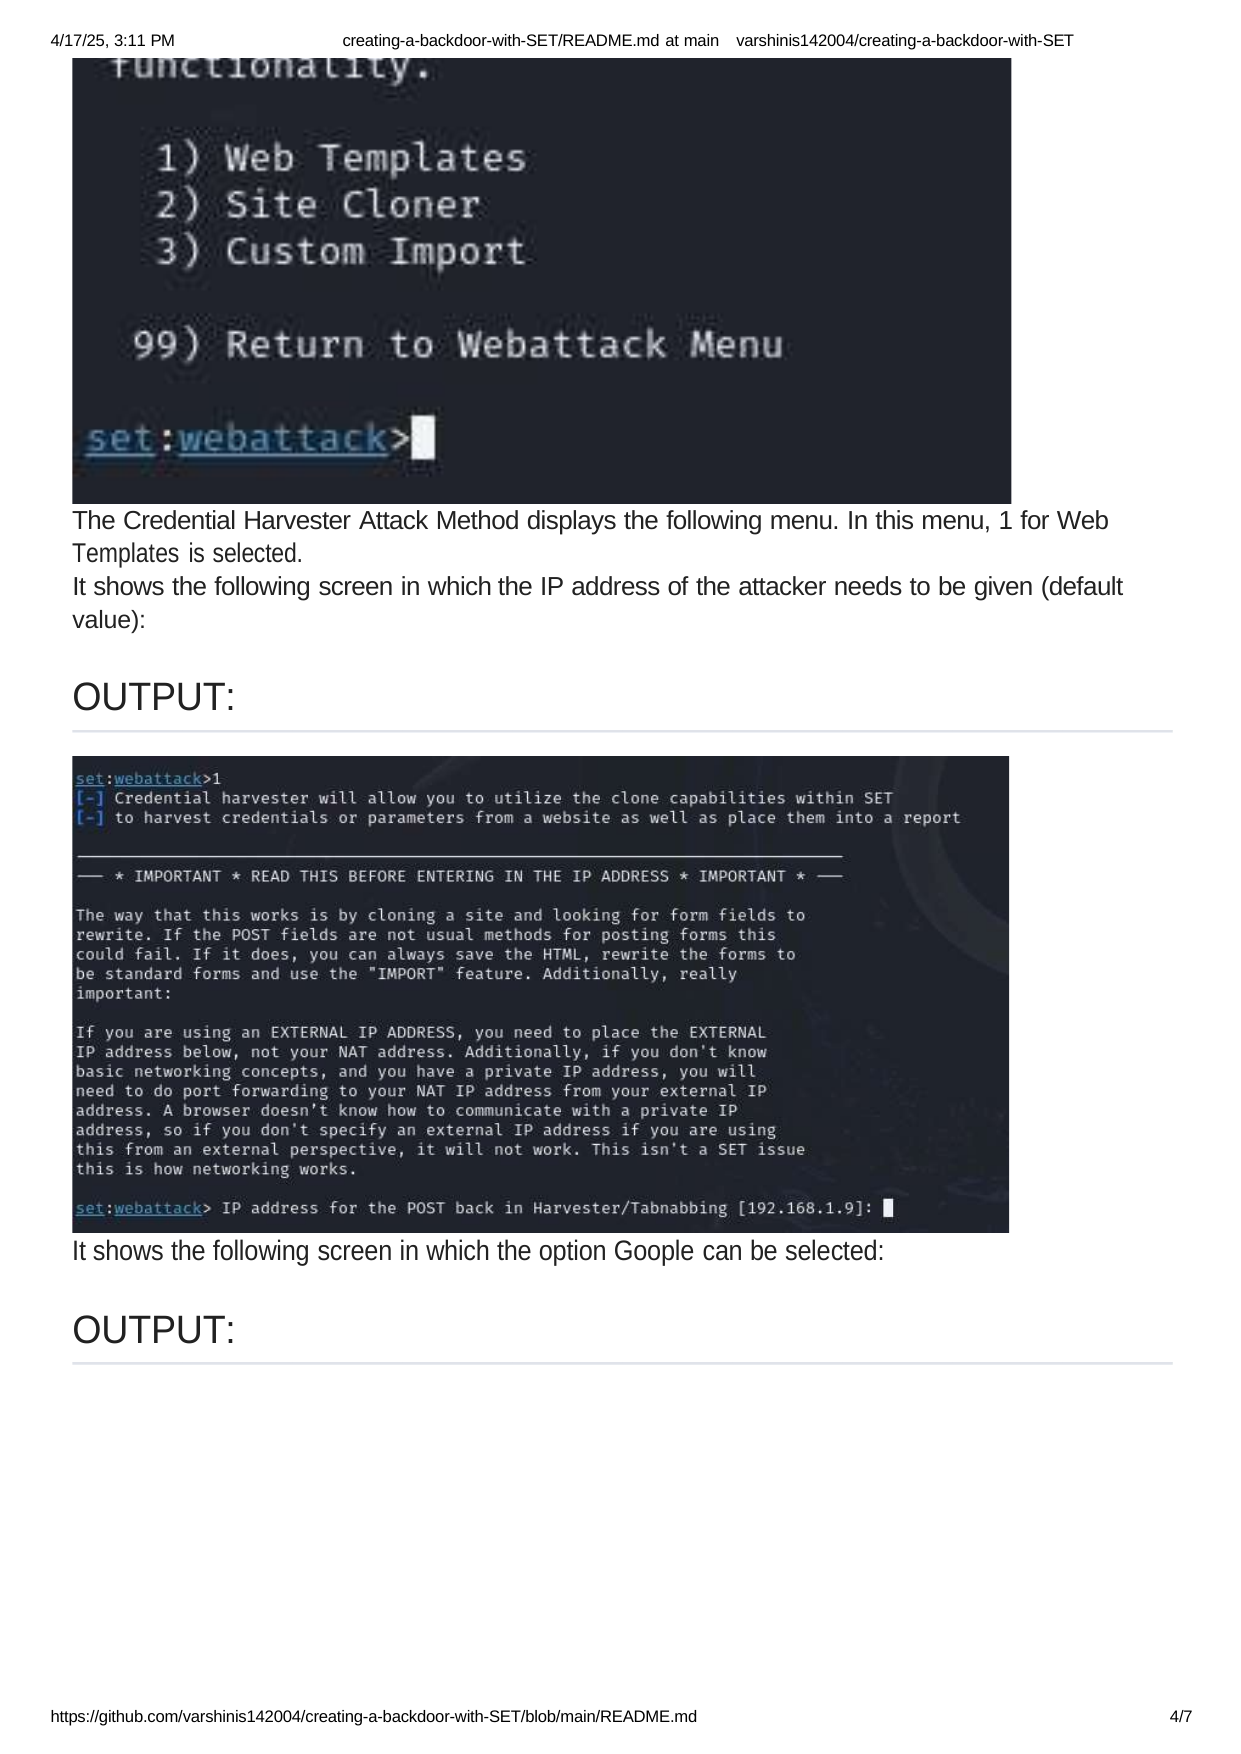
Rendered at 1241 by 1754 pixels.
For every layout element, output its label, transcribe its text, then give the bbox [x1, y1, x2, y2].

subtitle OUTPUT: [72, 674, 1203, 719]
picture [72, 58, 1012, 504]
text Templates is selected. [72, 537, 1203, 568]
text value): [72, 605, 1203, 634]
text It shows the following screen in which the IP address of the attacker needs to be given (default [72, 571, 1203, 601]
subtitle OUTPUT: [72, 1306, 1203, 1352]
text It shows the following screen in which the option Goople can be selected: [72, 755, 1203, 1266]
text The Credential Harvester Attack Method displays the following menu. In this menu, 1 for Web [72, 505, 1203, 535]
